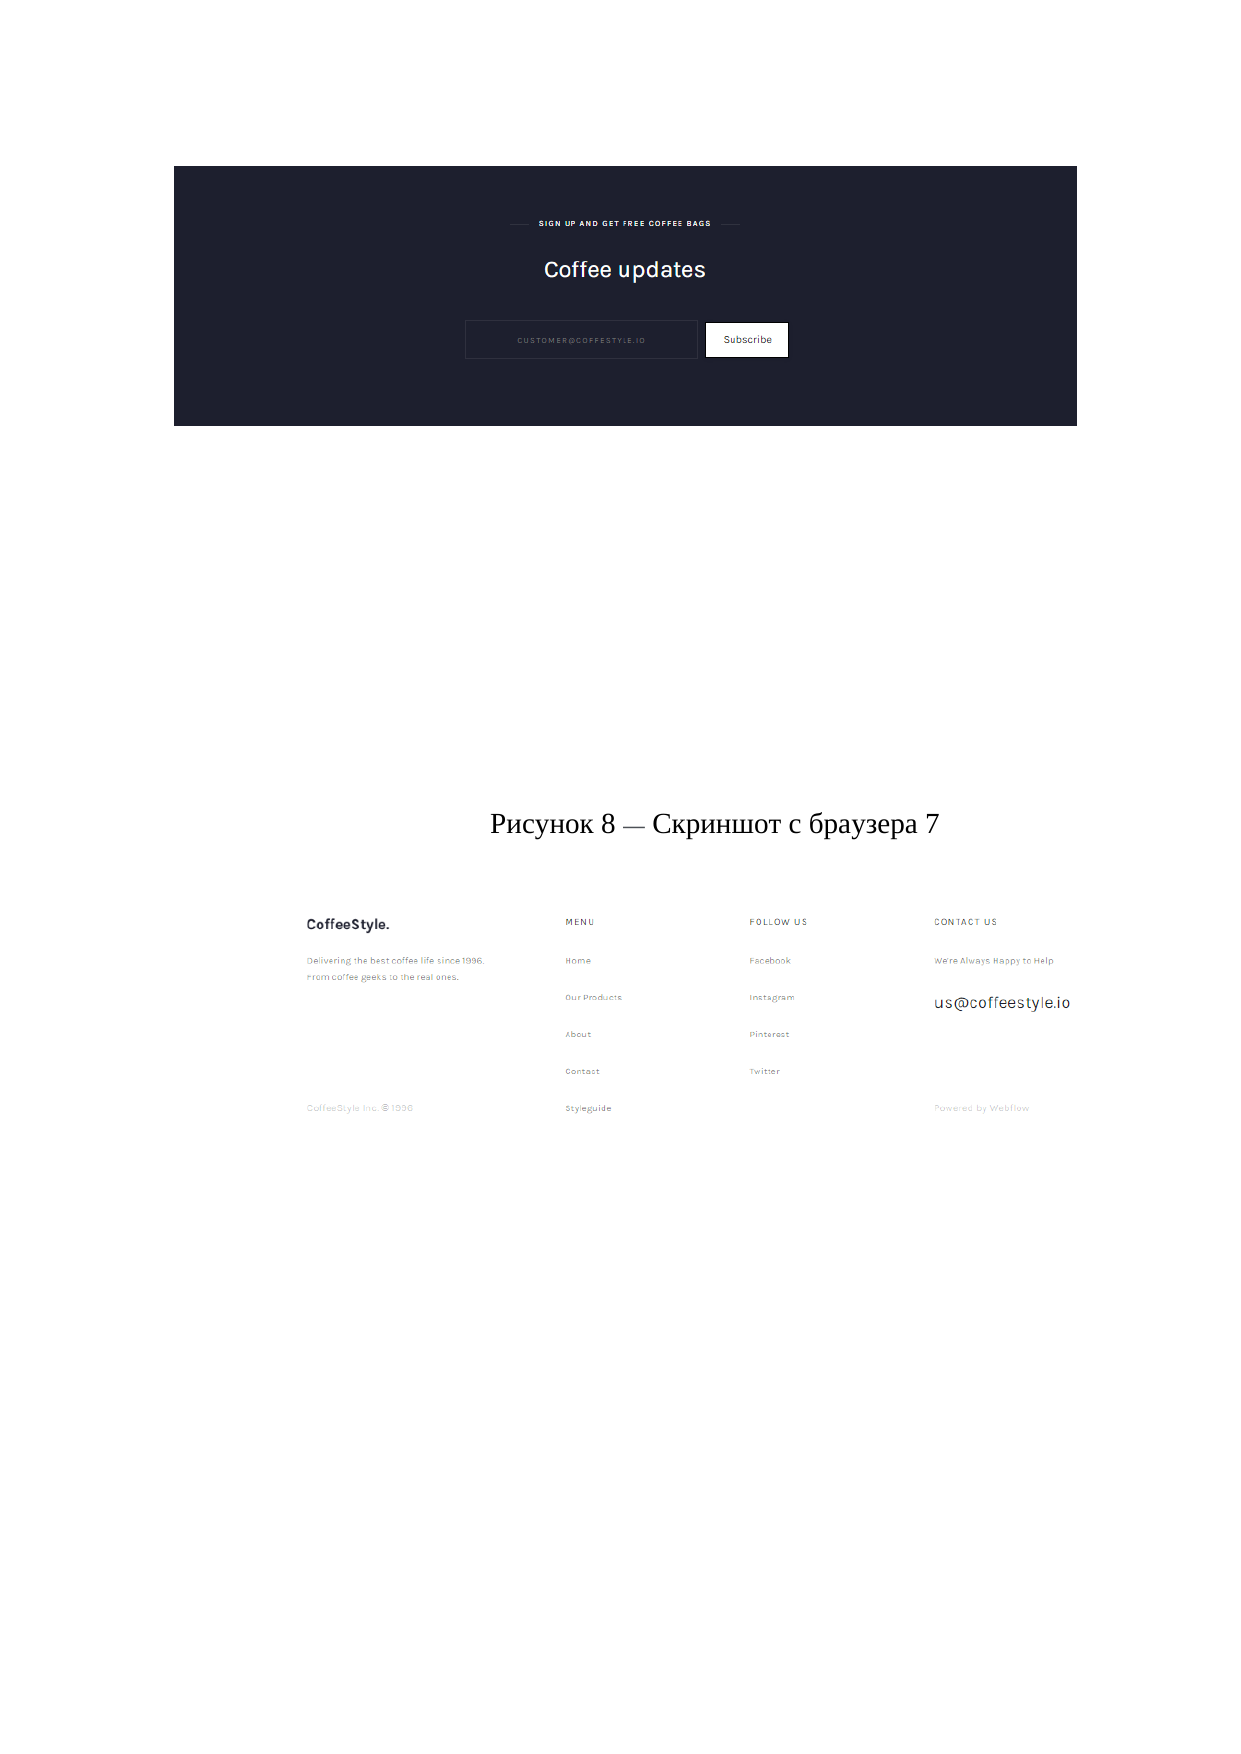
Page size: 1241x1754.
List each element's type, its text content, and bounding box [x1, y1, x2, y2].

picture [137, 149, 1108, 485]
text Рисунок 8 — Скриншот с браузера 7 [267, 806, 1162, 839]
picture [284, 892, 1075, 1129]
